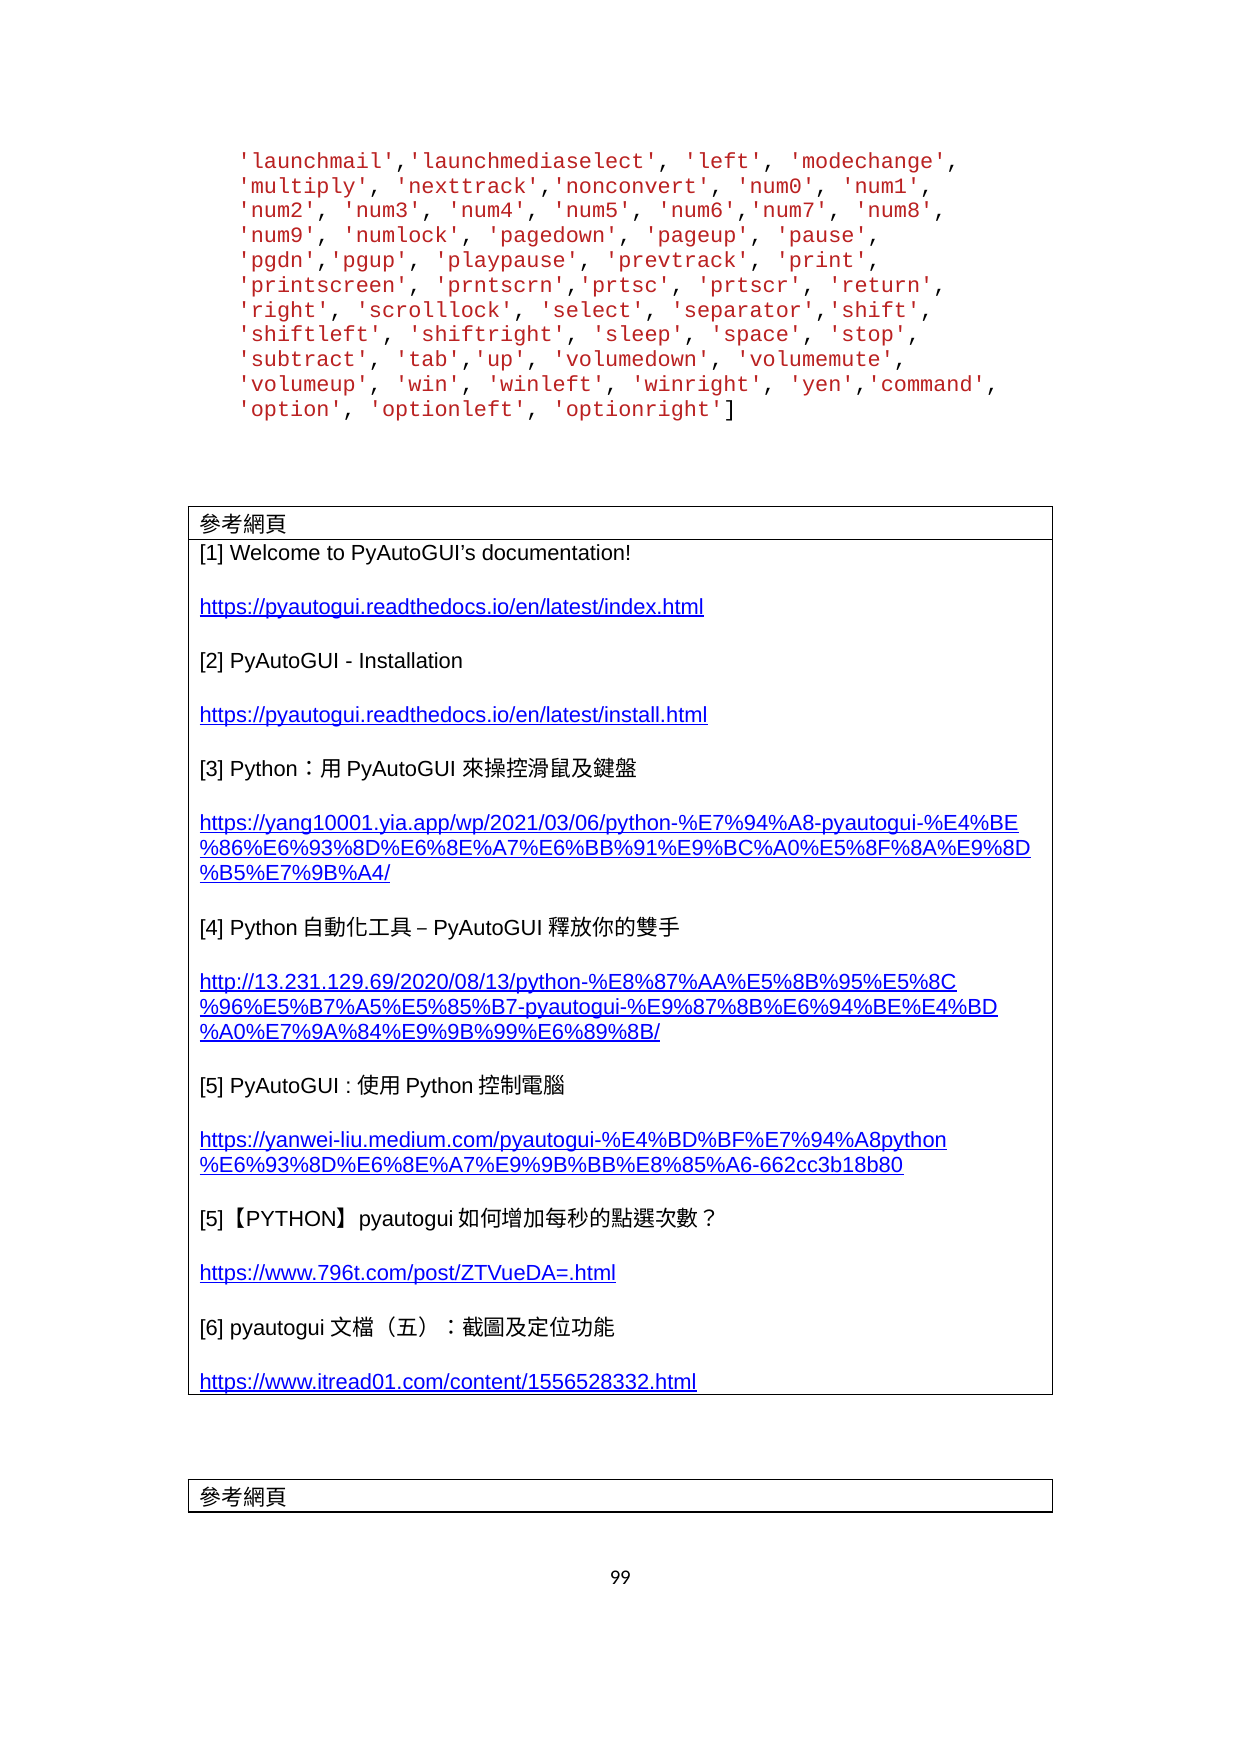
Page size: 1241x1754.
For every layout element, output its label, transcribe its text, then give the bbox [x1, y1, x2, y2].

table_cell [1] Welcome to PyAutoGUI’s documentation! https://pyautogui.readthedocs.io/en/latest/index.html [2] PyAutoGUI - Installation https://pyautogui.readthedocs.io/en/latest/install.html [3] Python：用 PyAutoGUI 來操控滑鼠及鍵盤 https://yang10001.yia.app/wp/2021/03/06/python-%E7%94%A8-pyautogui-%E4%BE%86%E6%93%8D%E6%8E%A7%E6%BB%91%E9%BC%A0%E5%8F%8A%E9%8D%B5%E7%9B%A4/ [4] Python自動化工具 – PyAutoGUI 釋放你的雙手 http://13.231.129.69/2020/08/13/python-%E8%87%AA%E5%8B%95%E5%8C%96%E5%B7%A5%E5%85%B7-pyautogui-%E9%87%8B%E6%94%BE%E4%BD%A0%E7%9A%84%E9%9B%99%E6%89%8B/ [5] PyAutoGUI : 使用Python控制電腦 https://yanwei-liu.medium.com/pyautogui-%E4%BD%BF%E7%94%A8python%E6%93%8D%E6%8E%A7%E9%9B%BB%E8%85%A6-662cc3b18b80 [5]【PYTHON】pyautogui如何增加每秒的點選次數？ https://www.796t.com/post/ZTVueDA=.html [6] pyautogui 文檔（五）：截圖及定位功能 https://www.itread01.com/content/1556528332.html [189, 540, 1052, 1394]
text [237, 150, 1003, 423]
table_header 參考網頁 [189, 1480, 1052, 1511]
table_header 參考網頁 [189, 507, 1052, 539]
